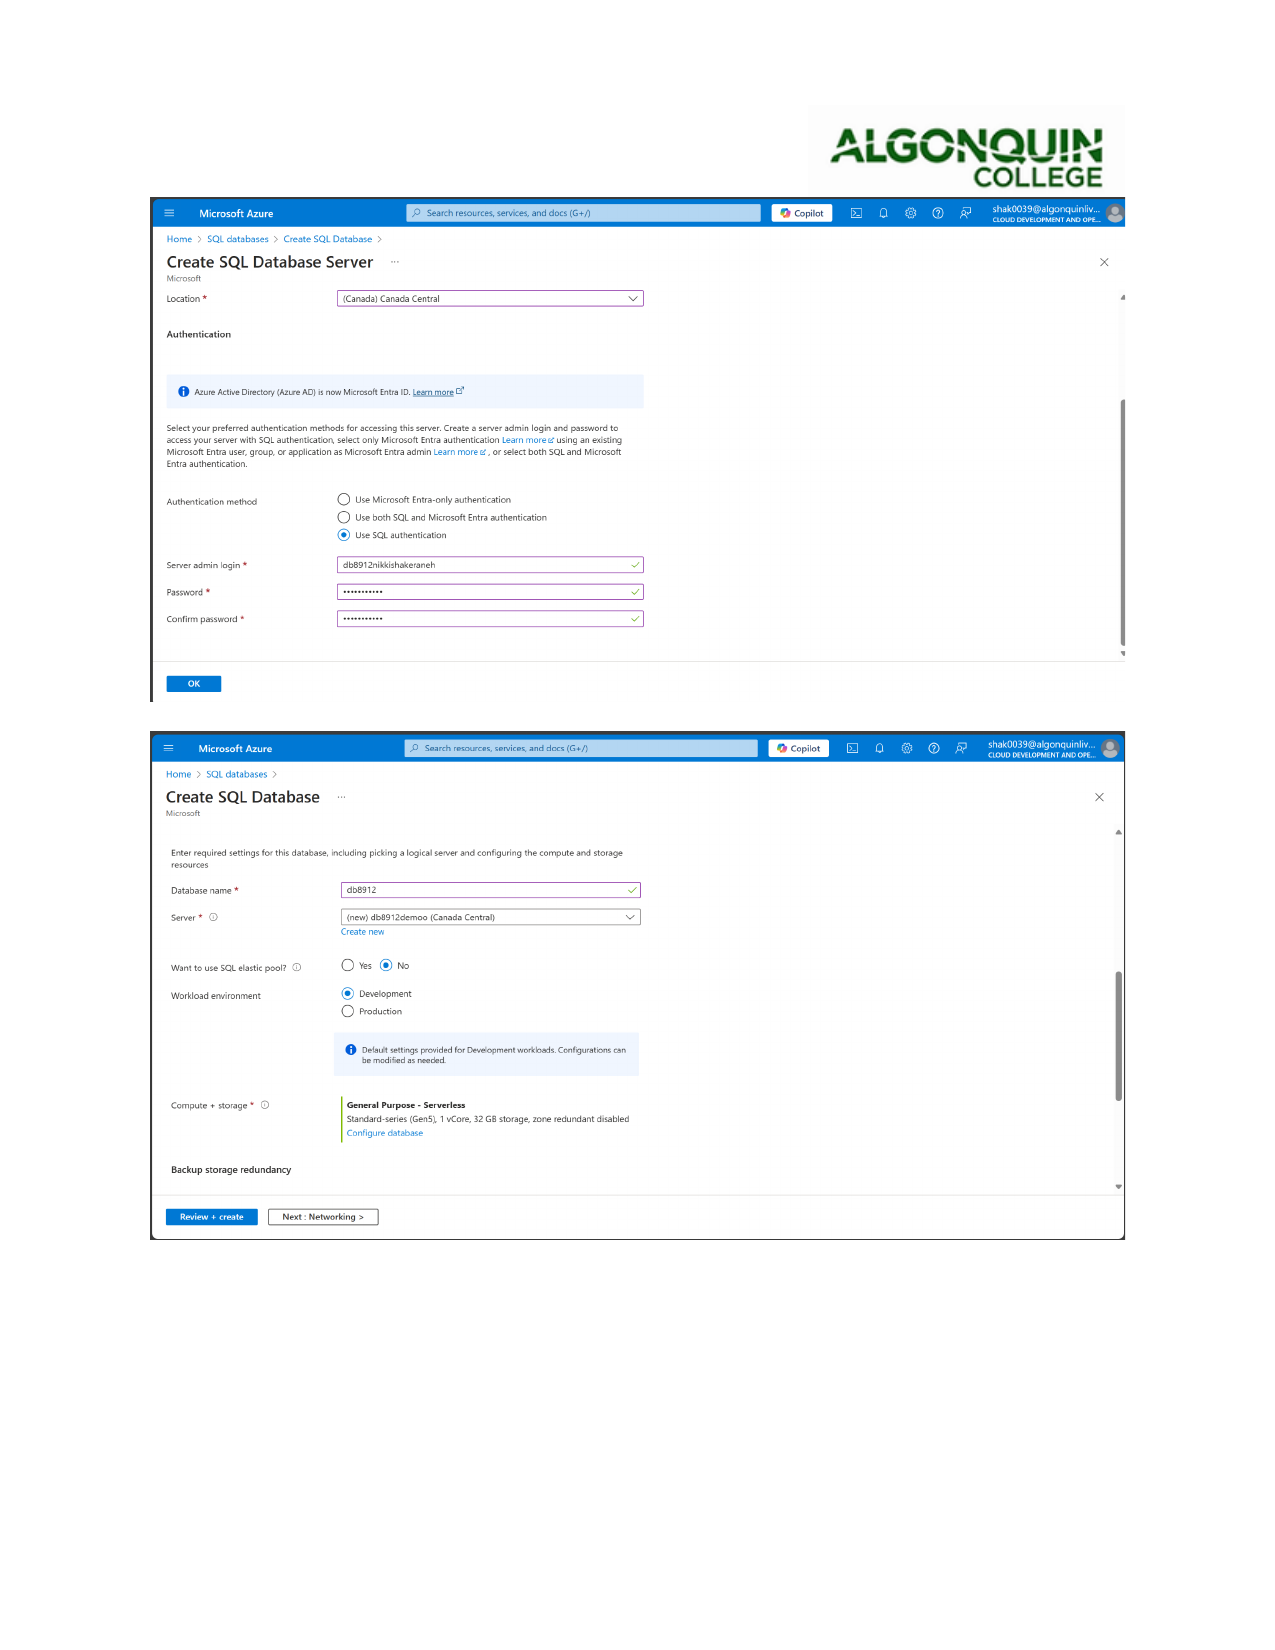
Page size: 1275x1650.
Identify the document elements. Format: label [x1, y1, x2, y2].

picture [150, 731, 1125, 1240]
picture [150, 105, 1125, 702]
